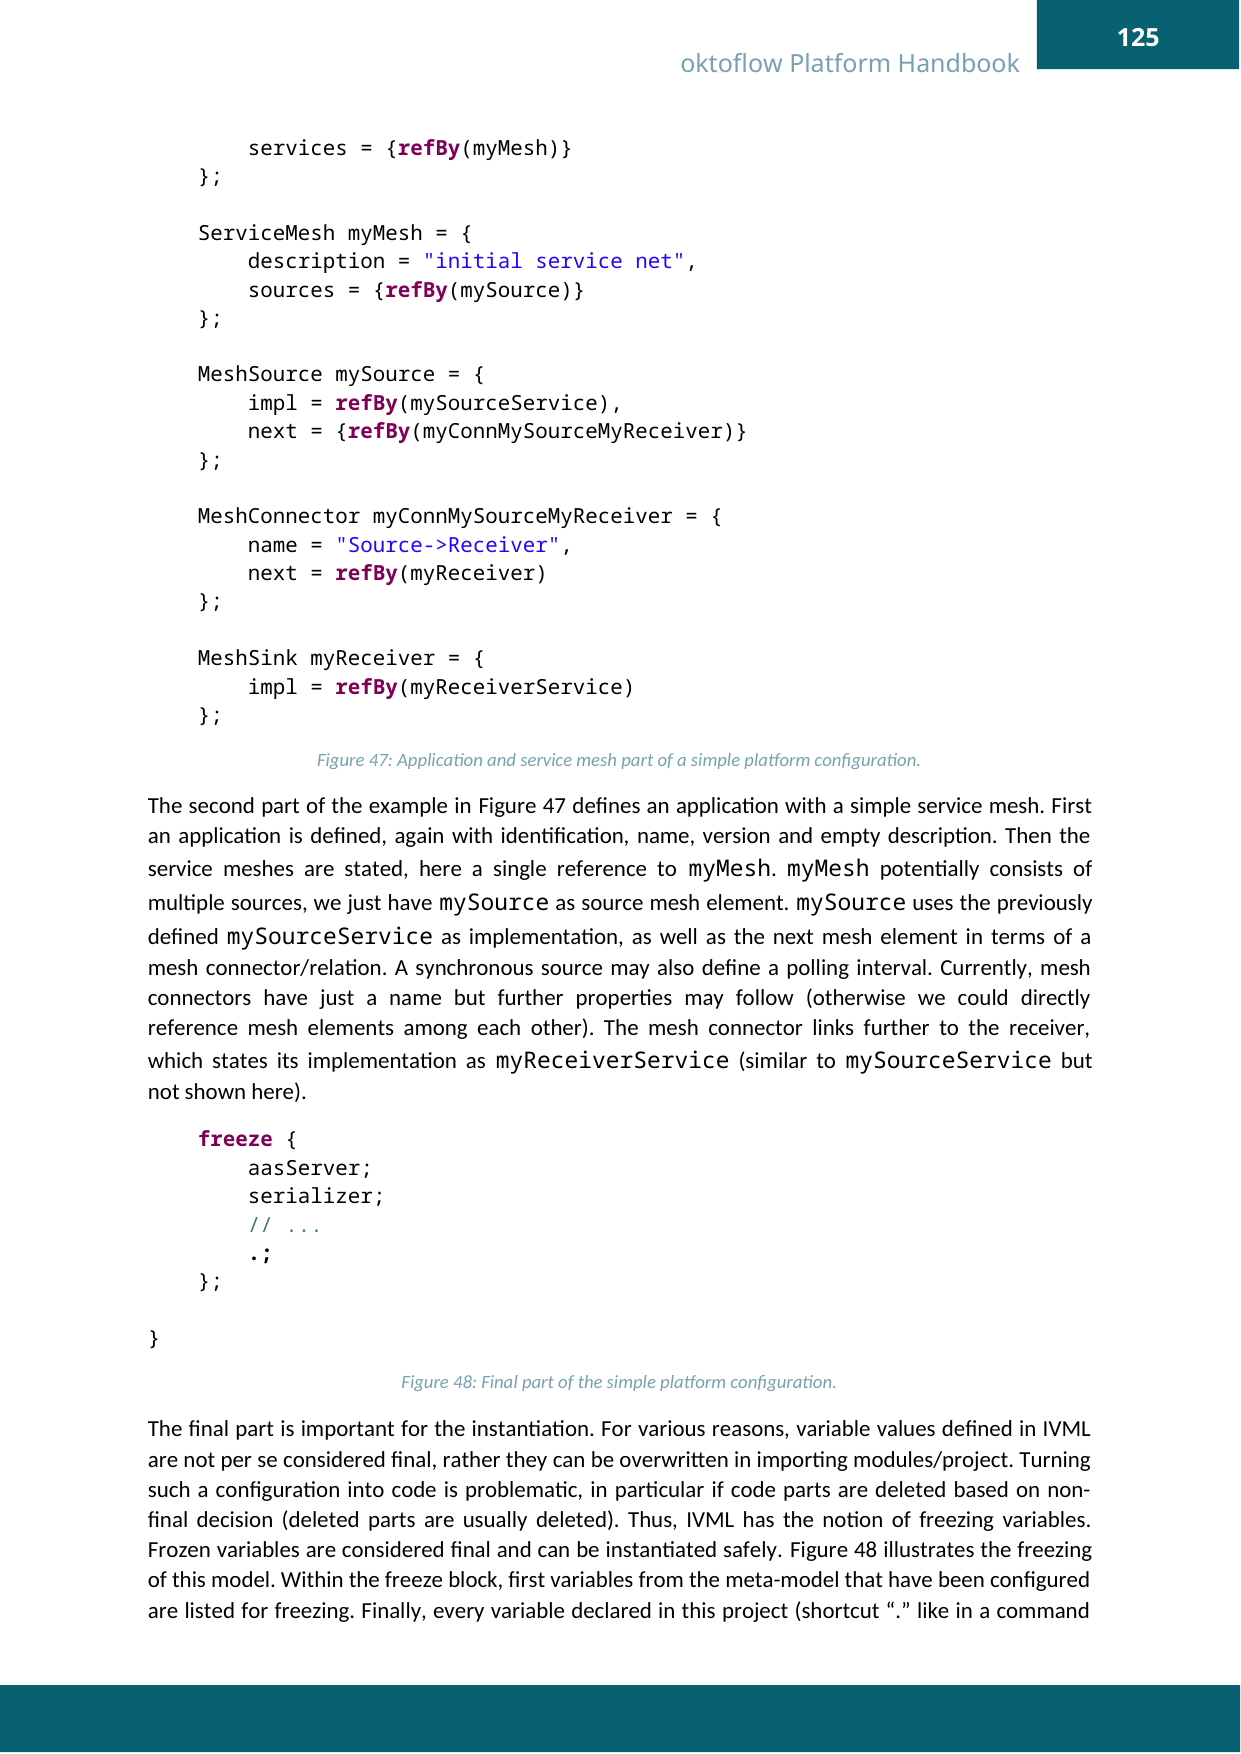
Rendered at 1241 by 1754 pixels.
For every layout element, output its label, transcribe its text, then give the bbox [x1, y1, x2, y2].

text next = {refBy(myConnMySourceMyReceiver)} [148, 416, 1093, 445]
text The second part of the example in Figure 47 defines an application with a simple service mesh. First an application is defined, again with identification, name, version and empty description. Then the service meshes are stated, here a single reference to myMesh. myMesh potentially consists of multiple sources, we just have mySource as source mesh element. mySource uses the previously defined mySourceService as implementation, as well as the next mesh element in terms of a mesh connector/relation. A synchronous source may also define a polling interval. Currently, mesh connectors have just a name but further properties may follow (otherwise we could directly reference mesh elements among each other). The mesh connector links further to the receiver, which states its implementation as myReceiverService (similar to mySourceService but not shown here). [148, 791, 1093, 1106]
text MeshSource mySource = { [148, 359, 1093, 388]
text name = "Source->Receiver", [148, 530, 1093, 558]
text description = "initial service net", [148, 246, 1093, 275]
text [148, 1414, 1093, 1624]
text // ... [148, 1210, 1093, 1238]
text }; [148, 303, 1093, 332]
text next = refBy(myReceiver) [148, 558, 1093, 587]
text MeshConnector myConnMySourceMyReceiver = { [148, 501, 1093, 530]
text sources = {refBy(mySource)} [148, 275, 1093, 303]
text serializer; [148, 1181, 1093, 1210]
text }; [148, 1267, 1093, 1295]
text }; [148, 700, 1093, 729]
text freeze { [148, 1124, 1093, 1153]
text MeshSink myReceiver = { [148, 643, 1093, 672]
text } [148, 1323, 1093, 1352]
text Figure 47: Application and service mesh part of a simple platform configuration. [148, 748, 1093, 771]
text impl = refBy(myReceiverService) [148, 672, 1093, 700]
text aasServer; [148, 1153, 1093, 1181]
text services = {refBy(myMesh)} [148, 133, 1093, 161]
text }; [148, 587, 1093, 615]
text }; [148, 445, 1093, 473]
text }; [148, 161, 1093, 190]
text ServiceMesh myMesh = { [148, 218, 1093, 246]
text Figure 48: Final part of the simple platform configuration. [148, 1371, 1093, 1394]
text impl = refBy(mySourceService), [148, 388, 1093, 416]
text .; [148, 1238, 1093, 1267]
